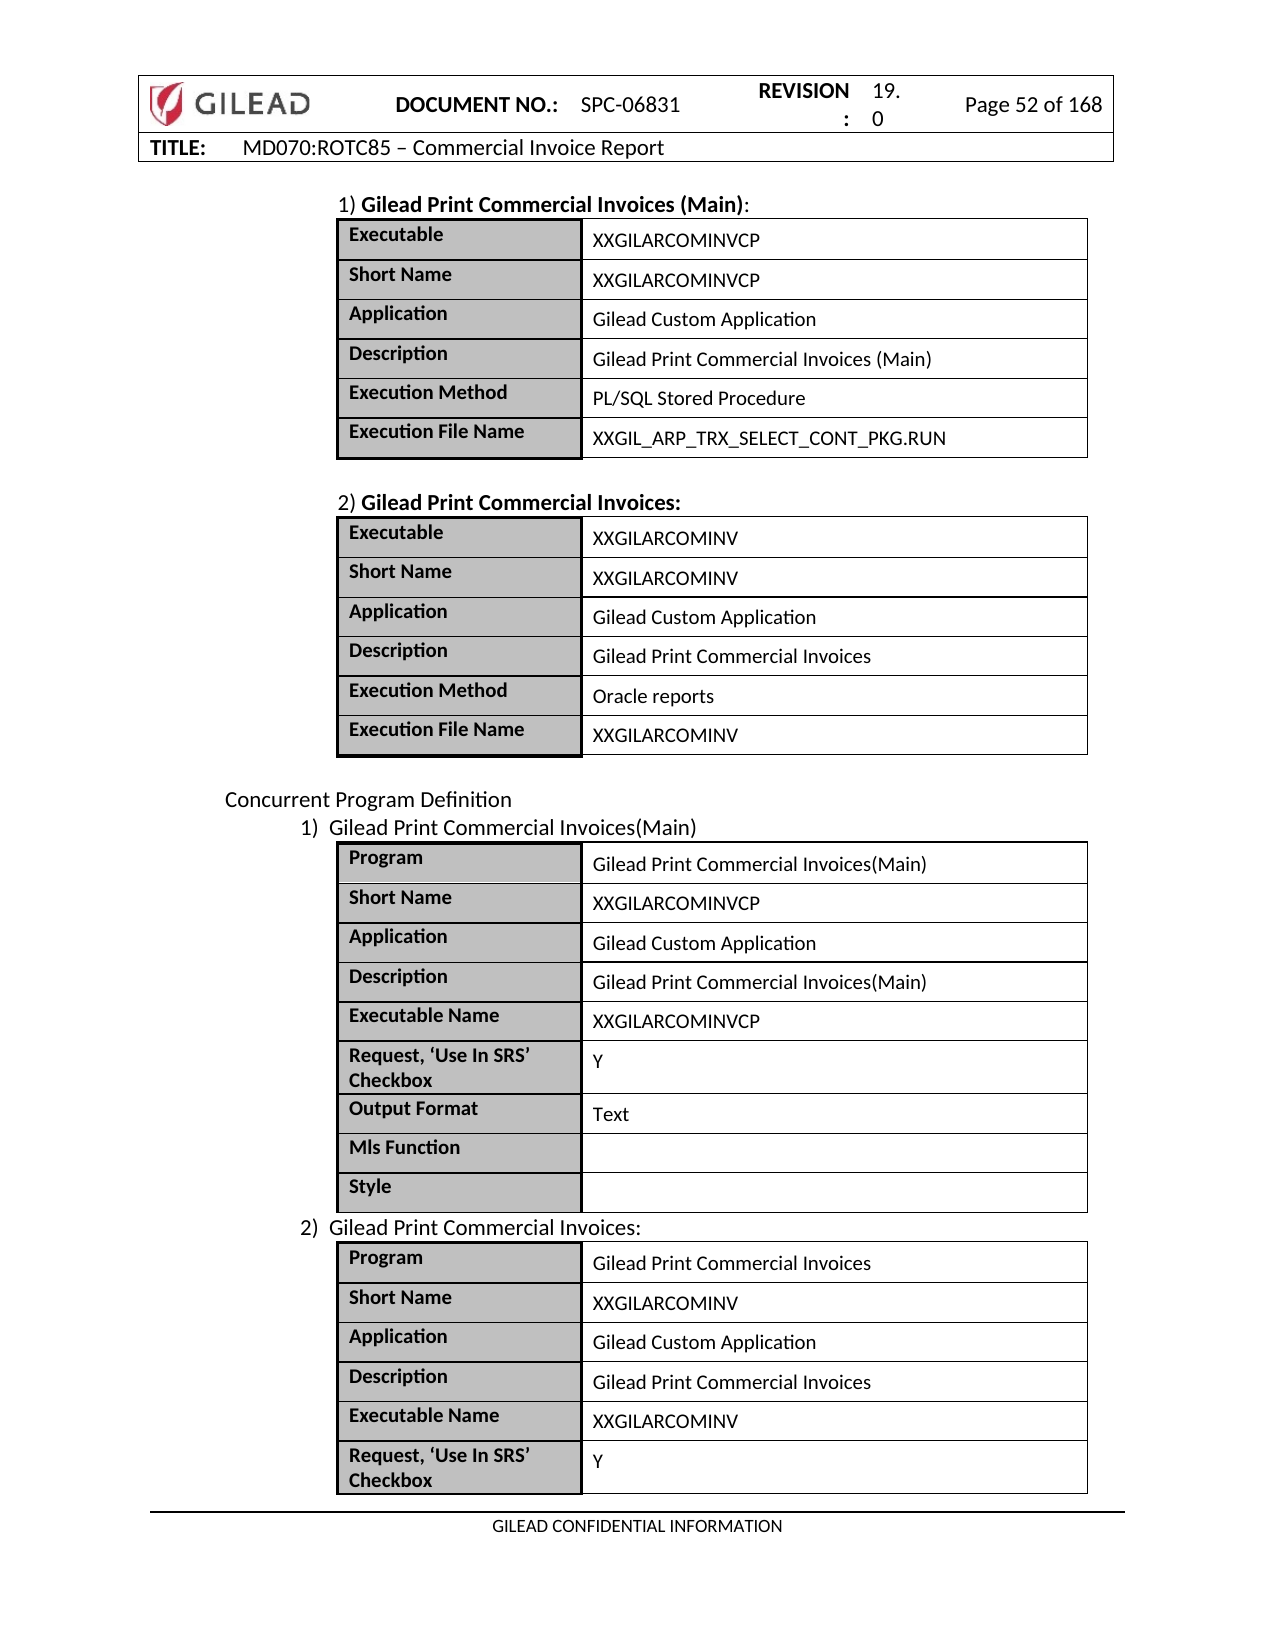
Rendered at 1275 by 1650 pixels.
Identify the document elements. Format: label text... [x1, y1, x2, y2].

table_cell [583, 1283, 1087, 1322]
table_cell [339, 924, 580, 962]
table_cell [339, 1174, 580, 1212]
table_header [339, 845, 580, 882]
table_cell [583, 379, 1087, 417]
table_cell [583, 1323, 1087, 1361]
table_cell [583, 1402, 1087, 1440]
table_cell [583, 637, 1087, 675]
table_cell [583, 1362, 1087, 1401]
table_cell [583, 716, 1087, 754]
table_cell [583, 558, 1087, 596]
text 2) Gilead Print Commercial Invoices: [337, 488, 1125, 516]
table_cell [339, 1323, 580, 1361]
text 2) Gilead Print Commercial Invoices: [300, 1213, 1125, 1241]
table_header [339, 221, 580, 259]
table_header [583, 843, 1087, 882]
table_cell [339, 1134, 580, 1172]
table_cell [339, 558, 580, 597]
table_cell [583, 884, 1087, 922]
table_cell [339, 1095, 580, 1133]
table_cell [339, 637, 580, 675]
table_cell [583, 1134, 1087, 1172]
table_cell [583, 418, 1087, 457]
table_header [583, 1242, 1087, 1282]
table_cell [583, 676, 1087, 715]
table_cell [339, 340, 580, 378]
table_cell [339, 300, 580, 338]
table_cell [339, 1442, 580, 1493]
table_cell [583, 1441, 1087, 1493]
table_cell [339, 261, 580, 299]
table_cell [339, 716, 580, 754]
text 1) Gilead Print Commercial Invoices(Main) [300, 813, 1125, 841]
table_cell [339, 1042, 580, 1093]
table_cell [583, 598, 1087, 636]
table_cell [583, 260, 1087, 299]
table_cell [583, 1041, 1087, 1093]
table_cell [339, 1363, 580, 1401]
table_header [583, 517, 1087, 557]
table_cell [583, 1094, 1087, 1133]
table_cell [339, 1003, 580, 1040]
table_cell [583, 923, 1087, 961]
text 1) Gilead Print Commercial Invoices (Main): [337, 190, 1125, 218]
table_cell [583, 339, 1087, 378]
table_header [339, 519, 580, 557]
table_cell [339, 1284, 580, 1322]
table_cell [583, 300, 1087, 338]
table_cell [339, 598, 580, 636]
picture [150, 82, 310, 126]
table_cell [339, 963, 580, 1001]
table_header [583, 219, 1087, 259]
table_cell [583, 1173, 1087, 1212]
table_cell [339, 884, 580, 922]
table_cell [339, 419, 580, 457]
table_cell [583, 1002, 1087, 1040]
text Concurrent Program Definition [225, 785, 1125, 813]
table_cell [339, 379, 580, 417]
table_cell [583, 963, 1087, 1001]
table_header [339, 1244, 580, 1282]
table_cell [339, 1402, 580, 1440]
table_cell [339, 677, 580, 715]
